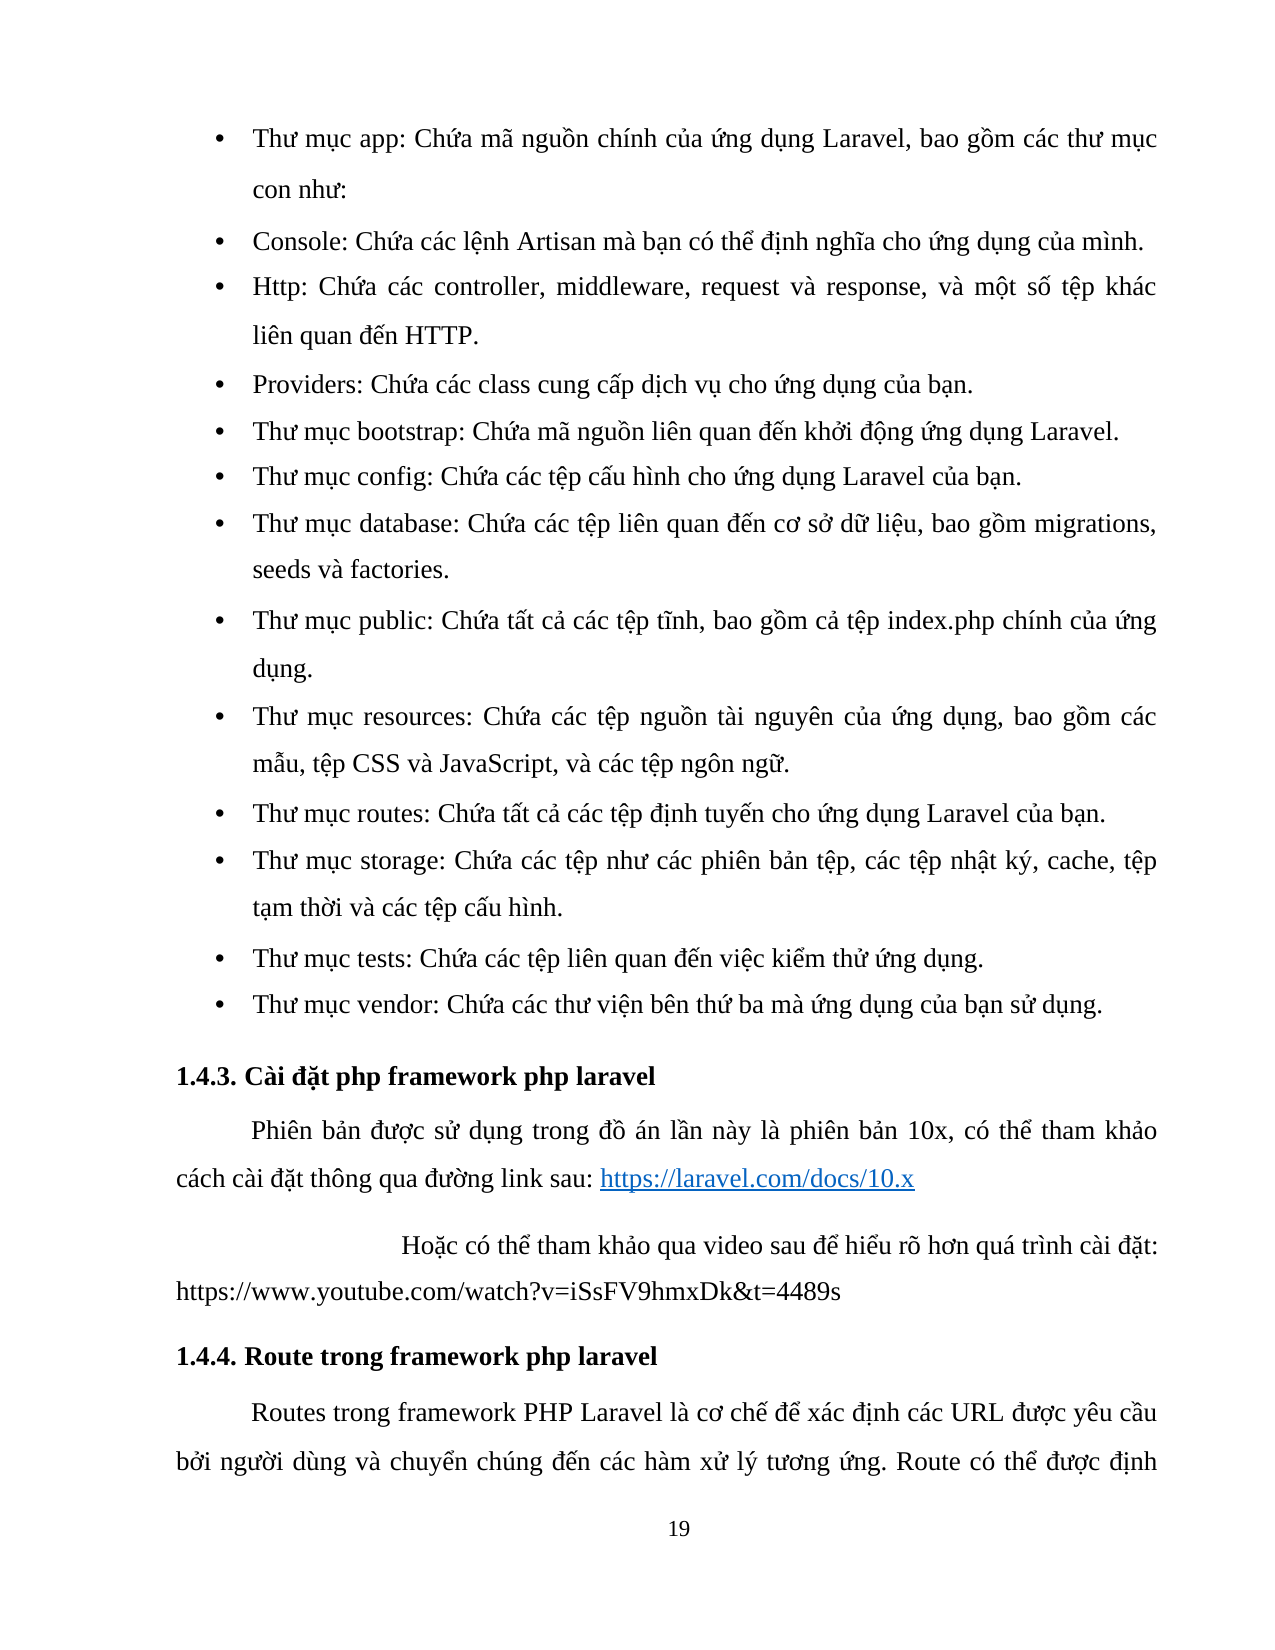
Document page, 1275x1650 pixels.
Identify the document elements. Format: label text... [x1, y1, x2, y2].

list Thư mục public: Chứa tất cả các tệp tĩnh, bao gồm cả tệp index.php chính của ứng dụng. [215, 604, 1158, 683]
list Thư mục vendor: Chứa các thư viện bên thứ ba mà ứng dụng của bạn sử dụng. [215, 988, 1158, 1019]
text 1.4.4. Route trong framework php laravel [176, 1339, 1174, 1371]
list Thư mục database: Chứa các tệp liên quan đến cơ sở dữ liệu, bao gồm migrations, seeds và factories. [215, 507, 1158, 584]
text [176, 1396, 1158, 1476]
list Thư mục routes: Chứa tất cả các tệp định tuyến cho ứng dụng Laravel của bạn. [215, 797, 1158, 828]
list Thư mục tests: Chứa các tệp liên quan đến việc kiểm thử ứng dụng. [215, 942, 1158, 973]
text https://www.youtube.com/watch?v=iSsFV9hmxDk&t=4489s [176, 1275, 1158, 1306]
list Thư mục app: Chứa mã nguồn chính của ứng dụng Laravel, bao gồm các thư mục con như: [215, 122, 1158, 204]
list Thư mục resources: Chứa các tệp nguồn tài nguyên của ứng dụng, bao gồm các mẫu, tệp CSS và JavaScript, và các tệp ngôn ngữ. [215, 700, 1158, 778]
text 1.4.3. Cài đặt php framework php laravel [176, 1060, 1174, 1092]
list Thư mục storage: Chứa các tệp như các phiên bản tệp, các tệp nhật ký, cache, tệp tạm thời và các tệp cấu hình. [215, 844, 1158, 922]
list Http: Chứa các controller, middleware, request và response, và một số tệp khác liên quan đến HTTP. [215, 270, 1158, 350]
text Phiên bản được sử dụng trong đồ án lần này là phiên bản 10x, có thể tham khảo cách cài đặt thông qua đường link sau: https://laravel.com/docs/10.x [176, 1114, 1158, 1193]
list Thư mục config: Chứa các tệp cấu hình cho ứng dụng Laravel của bạn. [215, 460, 1158, 492]
list Console: Chứa các lệnh Artisan mà bạn có thể định nghĩa cho ứng dụng của mình. [215, 225, 1158, 256]
text Hoặc có thể tham khảo qua video sau để hiểu rõ hơn quá trình cài đặt: [177, 1229, 1159, 1260]
list Thư mục bootstrap: Chứa mã nguồn liên quan đến khởi động ứng dụng Laravel. [215, 415, 1158, 446]
list Providers: Chứa các class cung cấp dịch vụ cho ứng dụng của bạn. [215, 368, 1158, 399]
